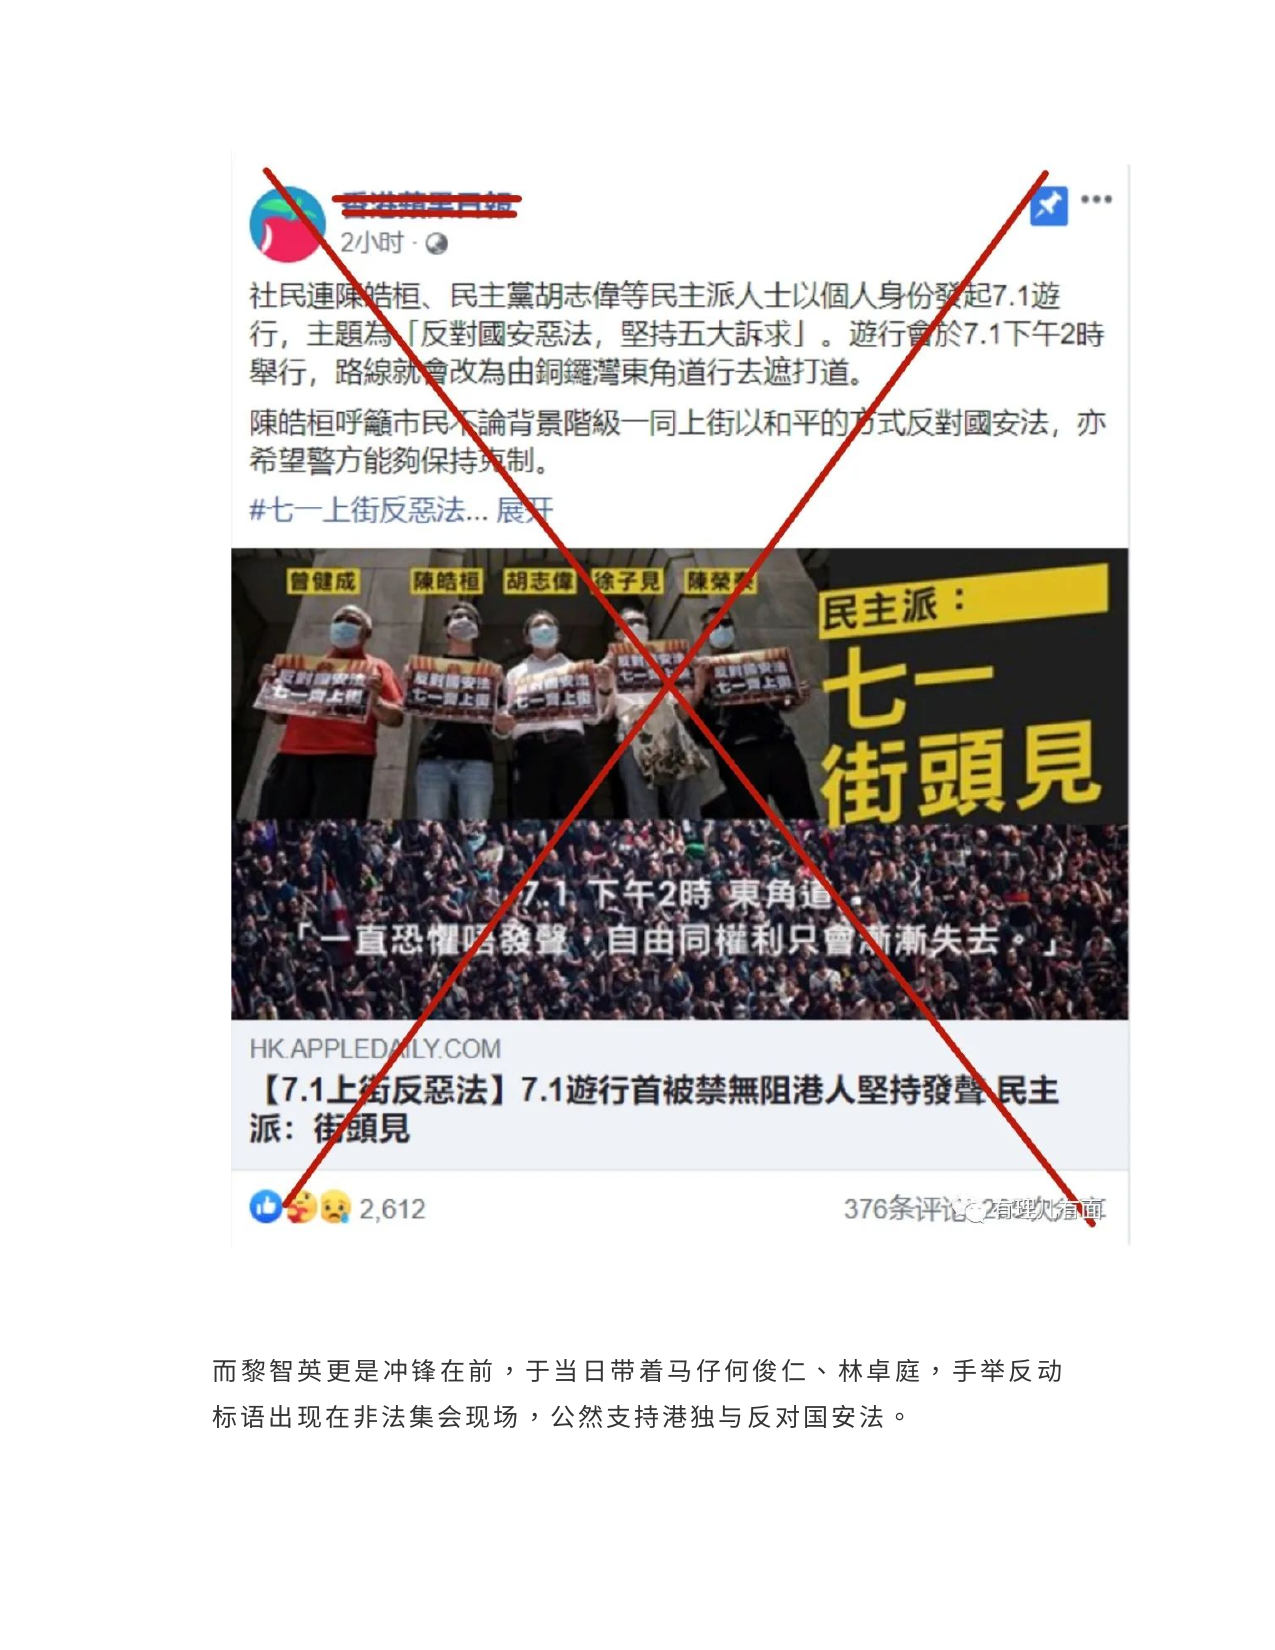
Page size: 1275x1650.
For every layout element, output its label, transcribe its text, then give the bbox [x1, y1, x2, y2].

picture [231, 150, 1132, 1249]
text 而黎智英更是冲锋在前，于当日带着马仔何俊仁、林卓庭，手举反动标语出现在非法集会现场，公然支持港独与反对国安法。 [212, 1341, 1062, 1434]
